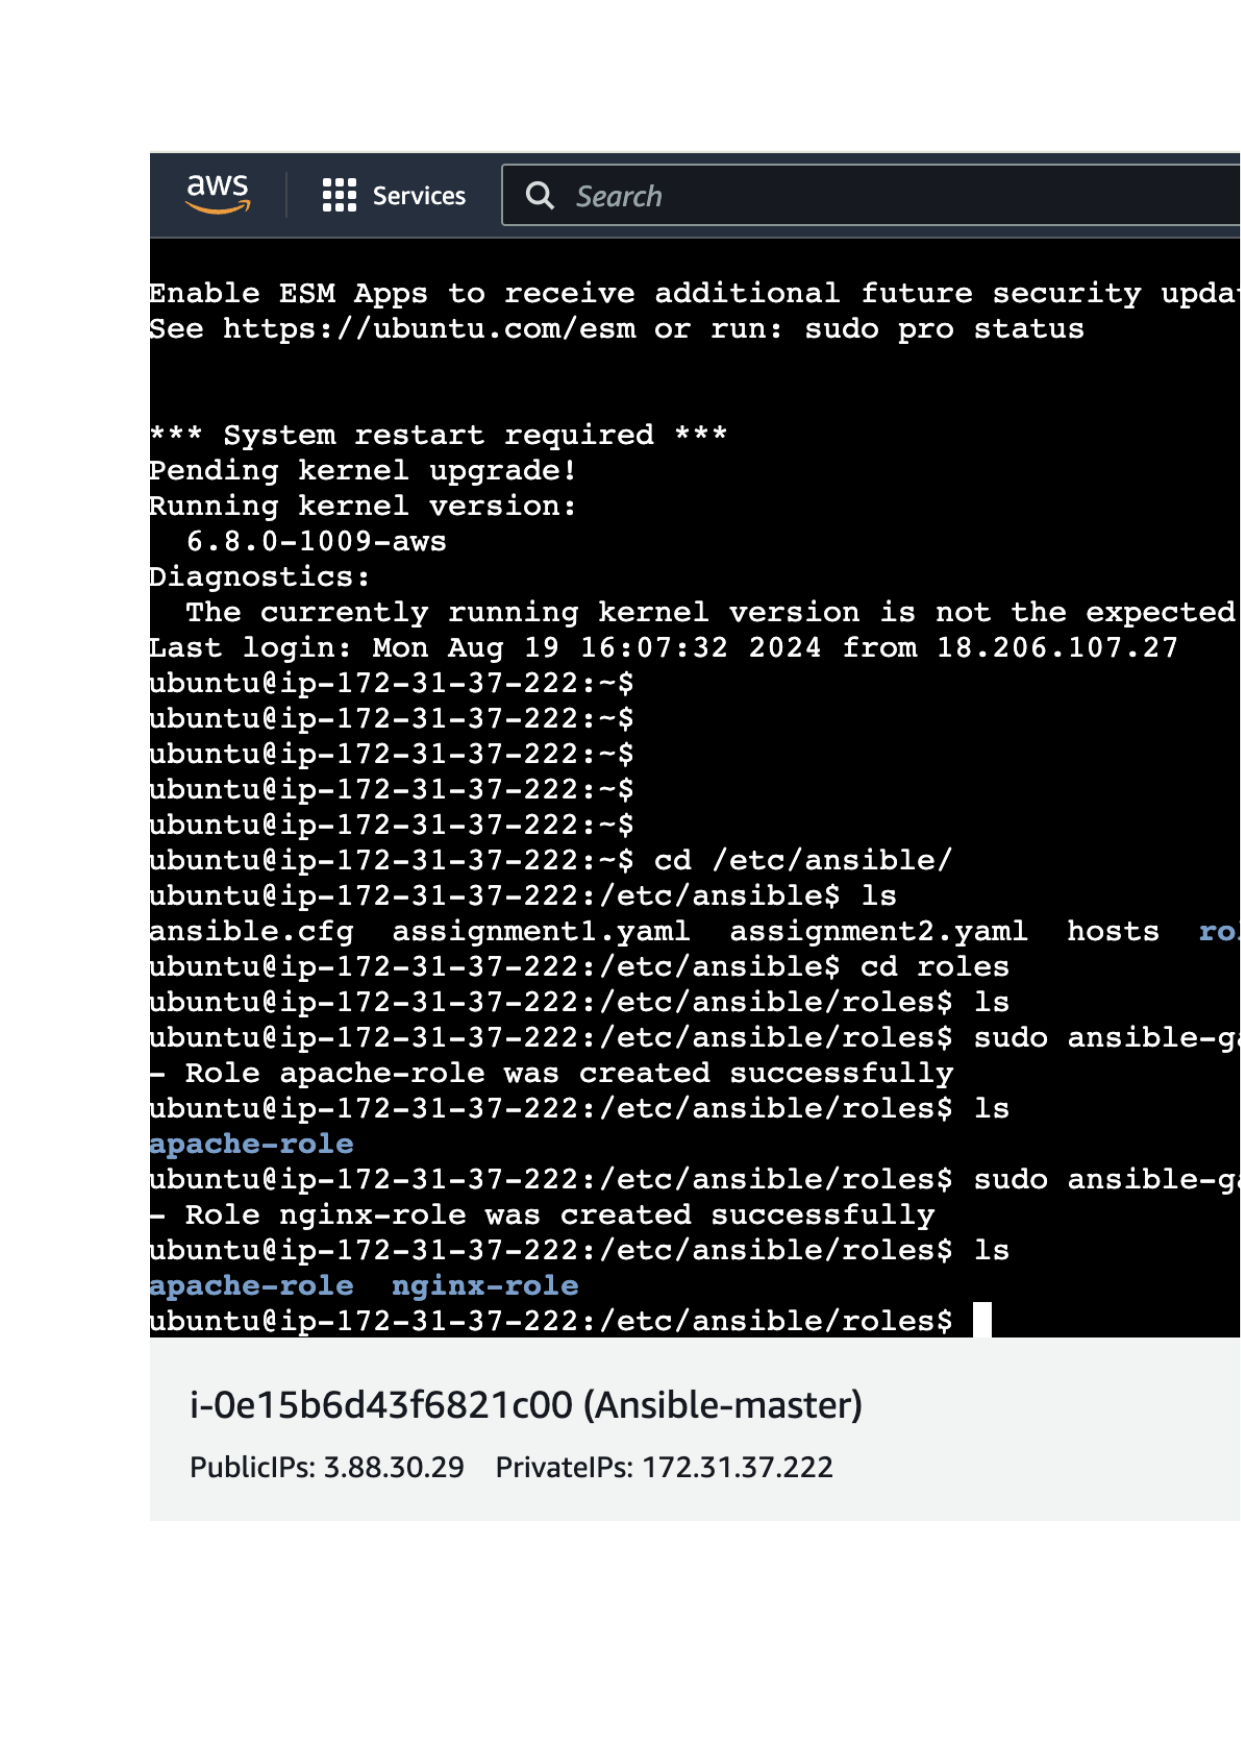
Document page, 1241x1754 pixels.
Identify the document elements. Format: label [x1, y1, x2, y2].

picture [150, 150, 1241, 1521]
